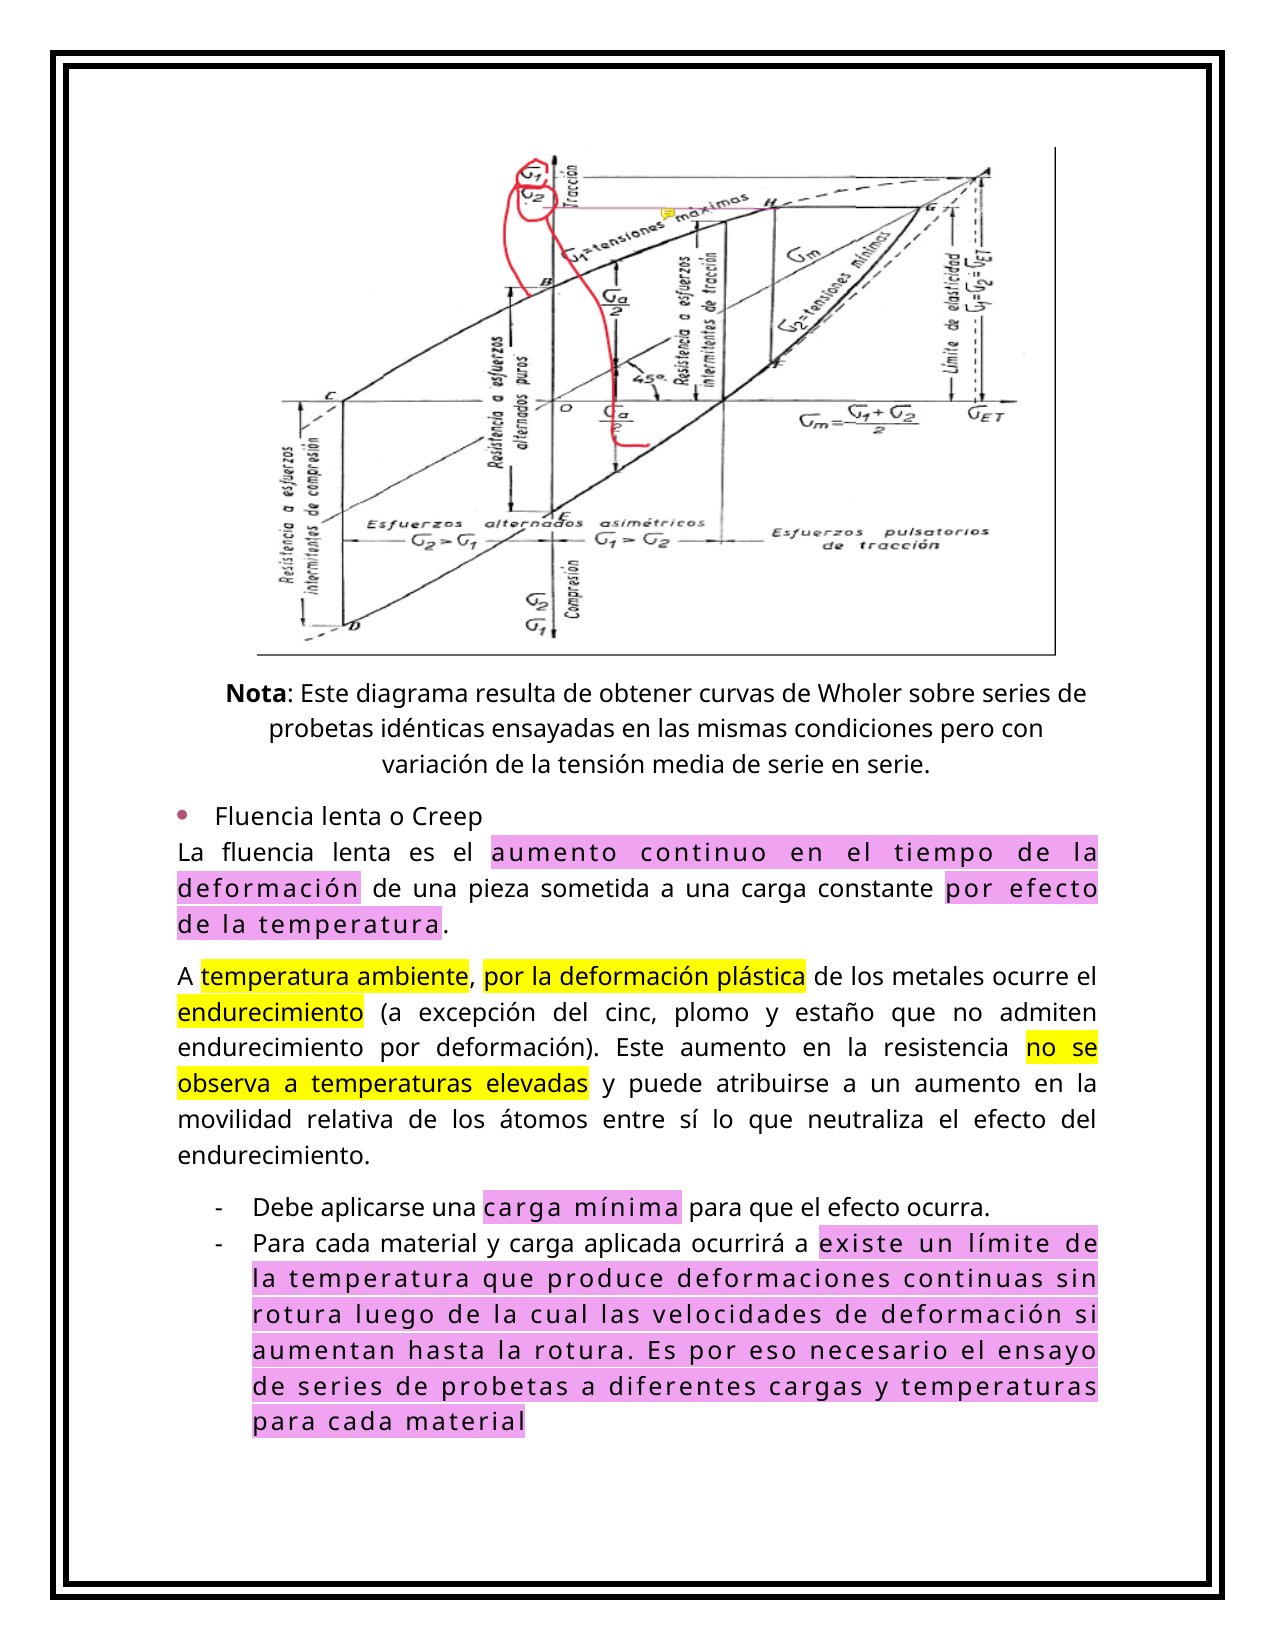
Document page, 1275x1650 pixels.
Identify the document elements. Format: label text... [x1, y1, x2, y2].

subtitle Fluencia lenta o Creep [177, 799, 1098, 833]
text A temperatura ambiente, por la deformación plástica de los metales ocurre el endurecimiento (a excepción del cinc, plomo y estaño que no admiten endurecimiento por deformación). Este aumento en la resistencia no se observa a temperaturas elevadas y puede atribuirse a un aumento en la movilidad relativa de los átomos entre sí lo que neutraliza el efecto del endurecimiento. [177, 959, 1098, 1171]
picture [256, 147, 1056, 657]
text La fluencia lenta es el aumento continuo en el tiempo de la deformación de una pieza sometida a una carga constante por efecto de la temperatura. [177, 835, 1098, 940]
text Nota: Este diagrama resulta de obtener curvas de Wholer sobre series de probetas idénticas ensayadas en las mismas condiciones pero con variación de la tensión media de serie en serie. [214, 675, 1098, 781]
list Debe aplicarse una carga mínima para que el efecto ocurra. [682, 1190, 1098, 1224]
list Para cada material y carga aplicada ocurrirá a existe un límite de la temperatura que produce deformaciones continuas sin rotura luego de la cual las velocidades de deformación si aumentan hasta la rotura. Es por eso necesario el ensayo de series de probetas a diferentes cargas y temperaturas para cada material [214, 1225, 1098, 1438]
list Debe aplicarse una carga mínima para que el efecto ocurra. [214, 1190, 483, 1224]
